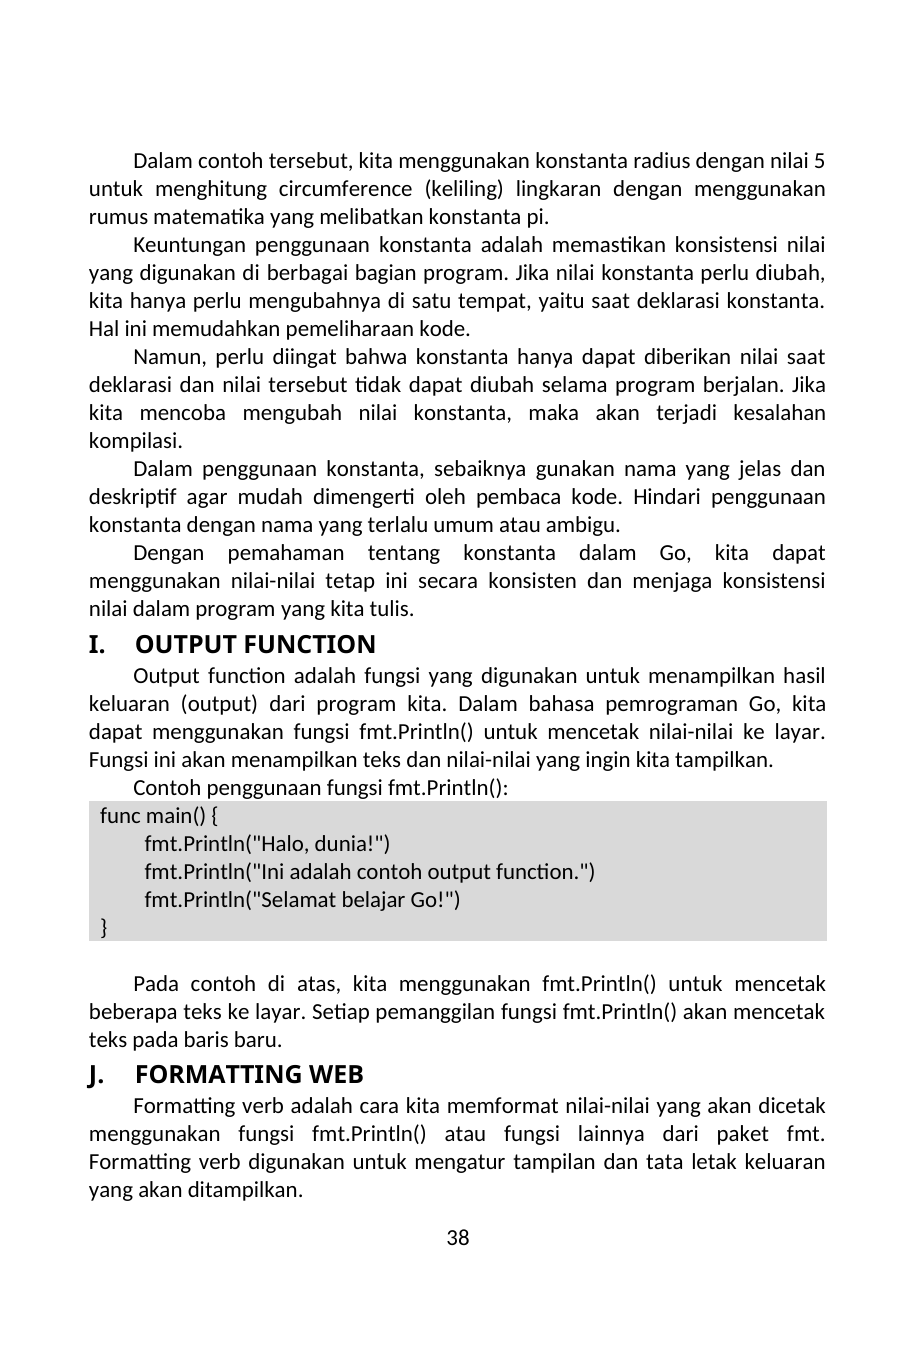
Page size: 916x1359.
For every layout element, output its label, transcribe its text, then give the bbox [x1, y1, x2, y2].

text Contoh penggunaan fungsi fmt.Println(): [89, 773, 827, 801]
table_header func main() { fmt.Println("Halo, dunia!") fmt.Println("Ini adalah contoh output function.") fmt.Println("Selamat belajar Go!") } [89, 801, 827, 941]
text Dengan pemahaman tentang konstanta dalam Go, kita dapat menggunakan nilai-nilai tetap ini secara konsisten dan menjaga konsistensi nilai dalam program yang kita tulis. [89, 538, 827, 622]
subtitle FORMATTING WEB [89, 1057, 827, 1091]
text Dalam contoh tersebut, kita menggunakan konstanta radius dengan nilai 5 untuk menghitung circumference (keliling) lingkaran dengan menggunakan rumus matematika yang melibatkan konstanta pi. [89, 146, 827, 230]
text Pada contoh di atas, kita menggunakan fmt.Println() untuk mencetak beberapa teks ke layar. Setiap pemanggilan fungsi fmt.Println() akan mencetak teks pada baris baru. [89, 969, 827, 1053]
subtitle OUTPUT FUNCTION [89, 627, 827, 661]
text Dalam penggunaan konstanta, sebaiknya gunakan nama yang jelas dan deskriptif agar mudah dimengerti oleh pembaca kode. Hindari penggunaan konstanta dengan nama yang terlalu umum atau ambigu. [89, 454, 827, 538]
text Formatting verb adalah cara kita memformat nilai-nilai yang akan dicetak menggunakan fungsi fmt.Println() atau fungsi lainnya dari paket fmt. Formatting verb digunakan untuk mengatur tampilan dan tata letak keluaran yang akan ditampilkan. [89, 1091, 827, 1203]
text Namun, perlu diingat bahwa konstanta hanya dapat diberikan nilai saat deklarasi dan nilai tersebut tidak dapat diubah selama program berjalan. Jika kita mencoba mengubah nilai konstanta, maka akan terjadi kesalahan kompilasi. [89, 342, 827, 454]
text Keuntungan penggunaan konstanta adalah memastikan konsistensi nilai yang digunakan di berbagai bagian program. Jika nilai konstanta perlu diubah, kita hanya perlu mengubahnya di satu tempat, yaitu saat deklarasi konstanta. Hal ini memudahkan pemeliharaan kode. [89, 230, 827, 342]
text Output function adalah fungsi yang digunakan untuk menampilkan hasil keluaran (output) dari program kita. Dalam bahasa pemrograman Go, kita dapat menggunakan fungsi fmt.Println() untuk mencetak nilai-nilai ke layar. Fungsi ini akan menampilkan teks dan nilai-nilai yang ingin kita tampilkan. [89, 661, 827, 773]
